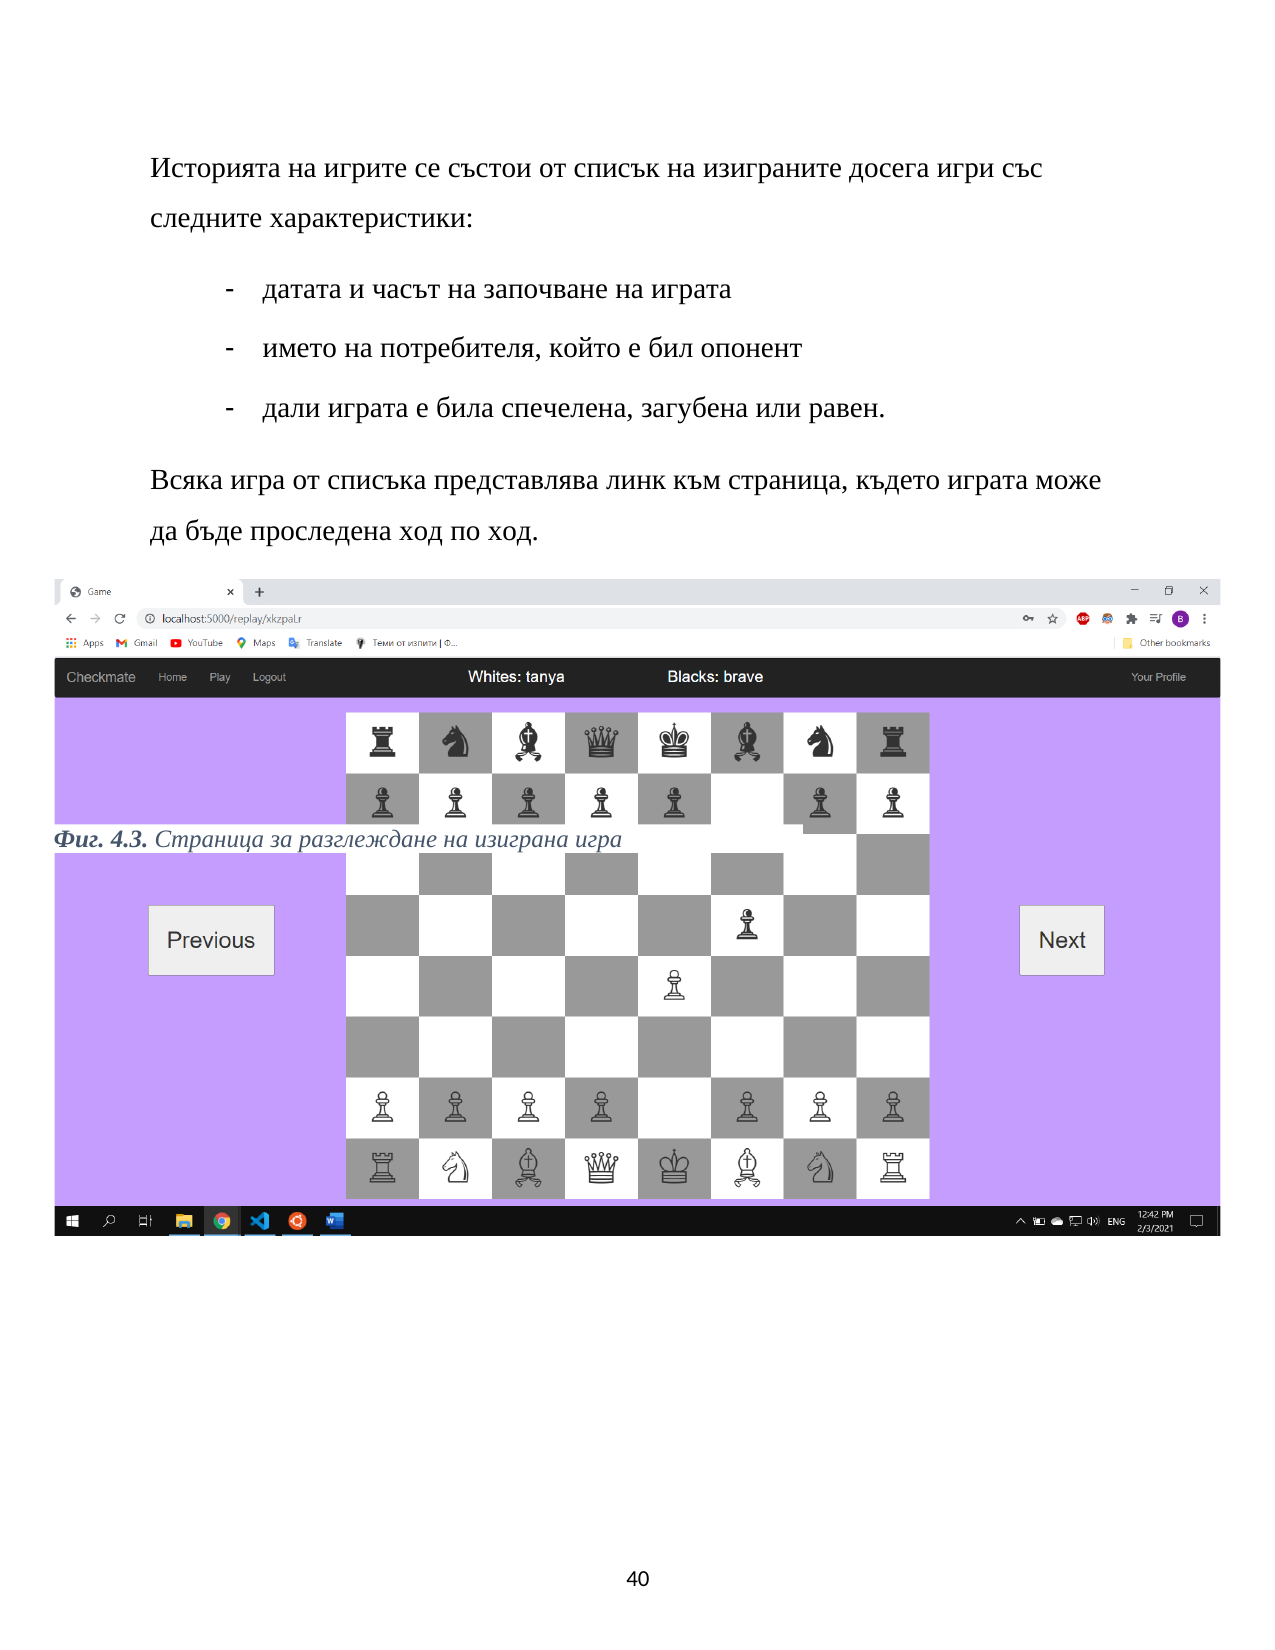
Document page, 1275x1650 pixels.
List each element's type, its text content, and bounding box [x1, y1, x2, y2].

list датата и часът на започване на играта [225, 267, 1125, 307]
text Всяка игра от списъка представлява линк към страница, където играта може да бъде проследена ход по ход. [150, 462, 1125, 546]
list името на потребителя, който е бил опонент [225, 327, 1125, 366]
picture [54, 579, 1221, 1236]
list дали играта е била спечелена, загубена или равен. [225, 386, 1125, 426]
text Историята на игрите се състои от списък на изиграните досега игри със следните характеристики: [150, 150, 1125, 234]
